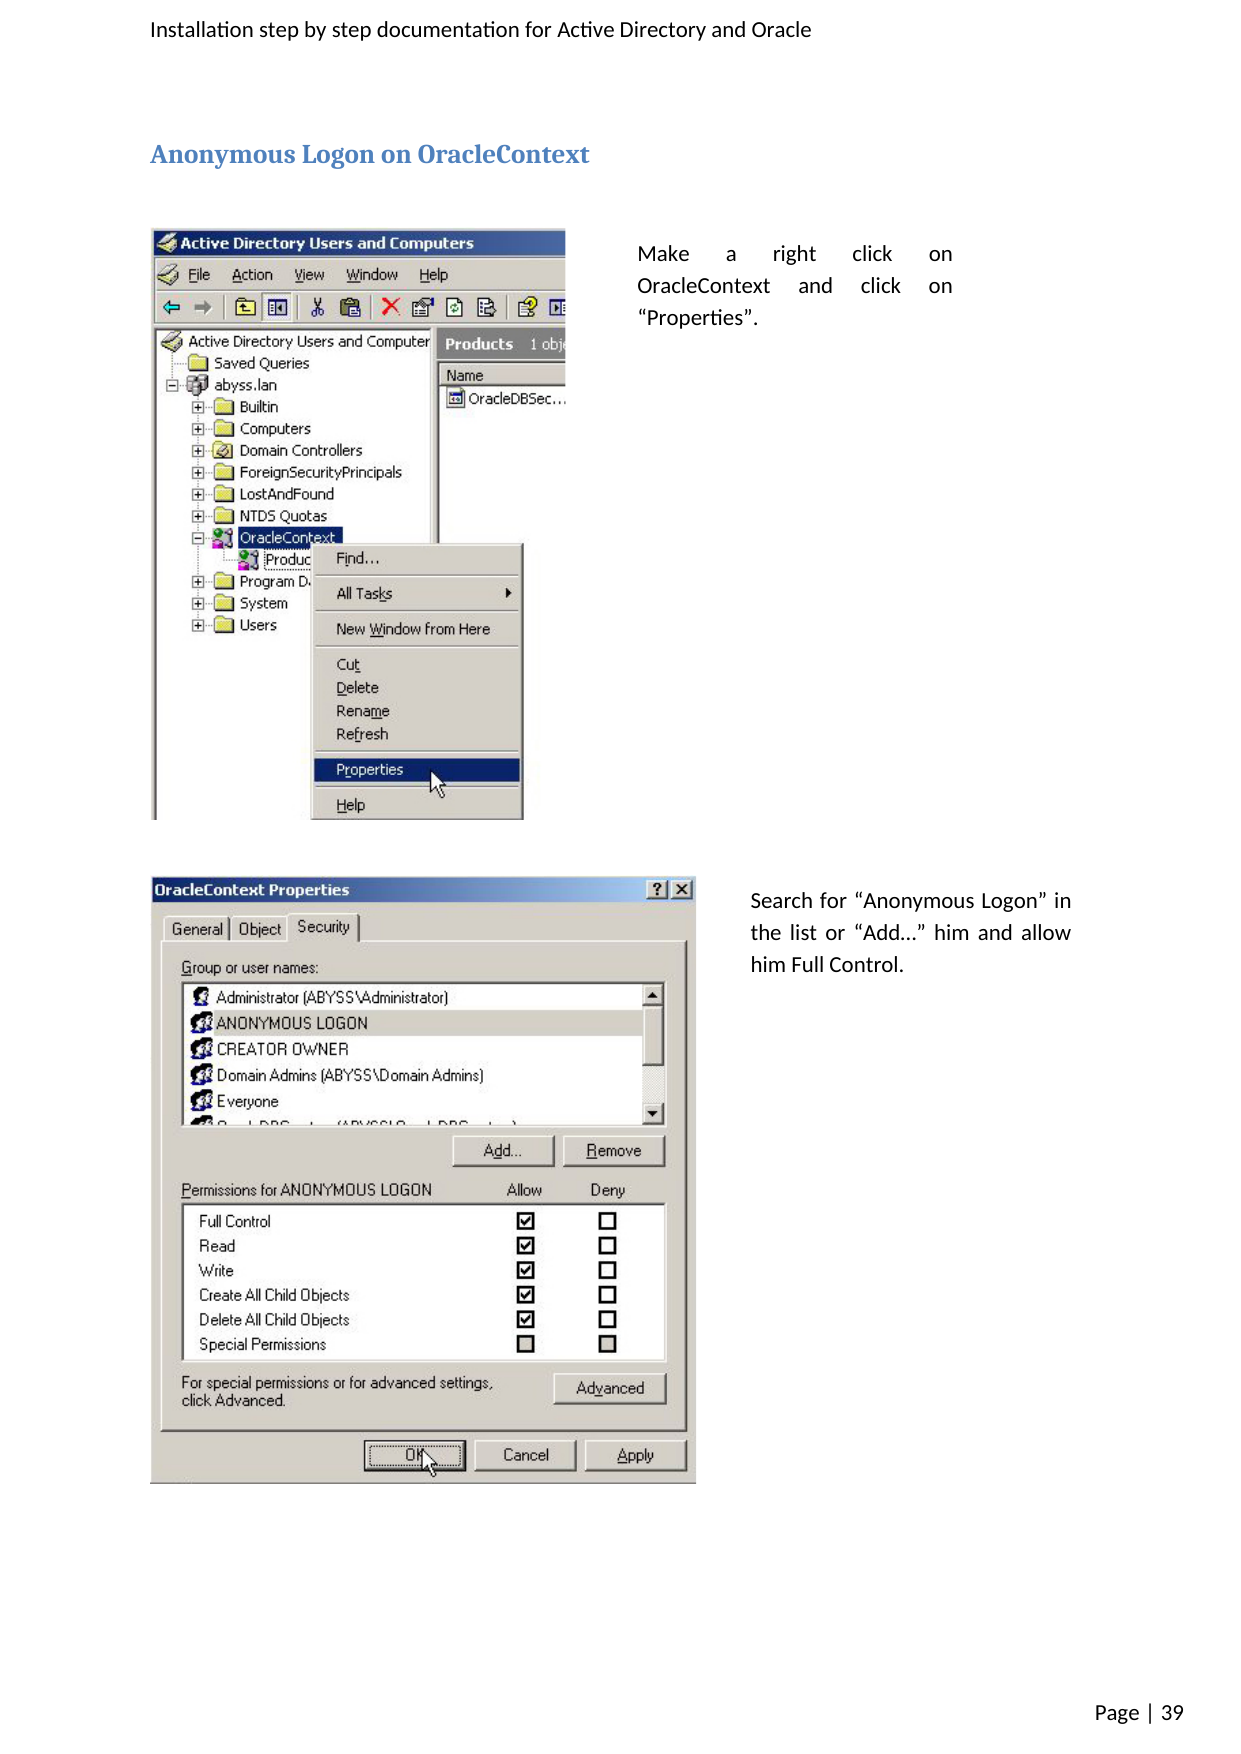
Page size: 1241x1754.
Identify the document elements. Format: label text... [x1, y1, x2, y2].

picture [150, 875, 697, 1484]
picture [150, 227, 566, 820]
subtitle Anonymous Logon on OracleContext [150, 139, 1090, 170]
